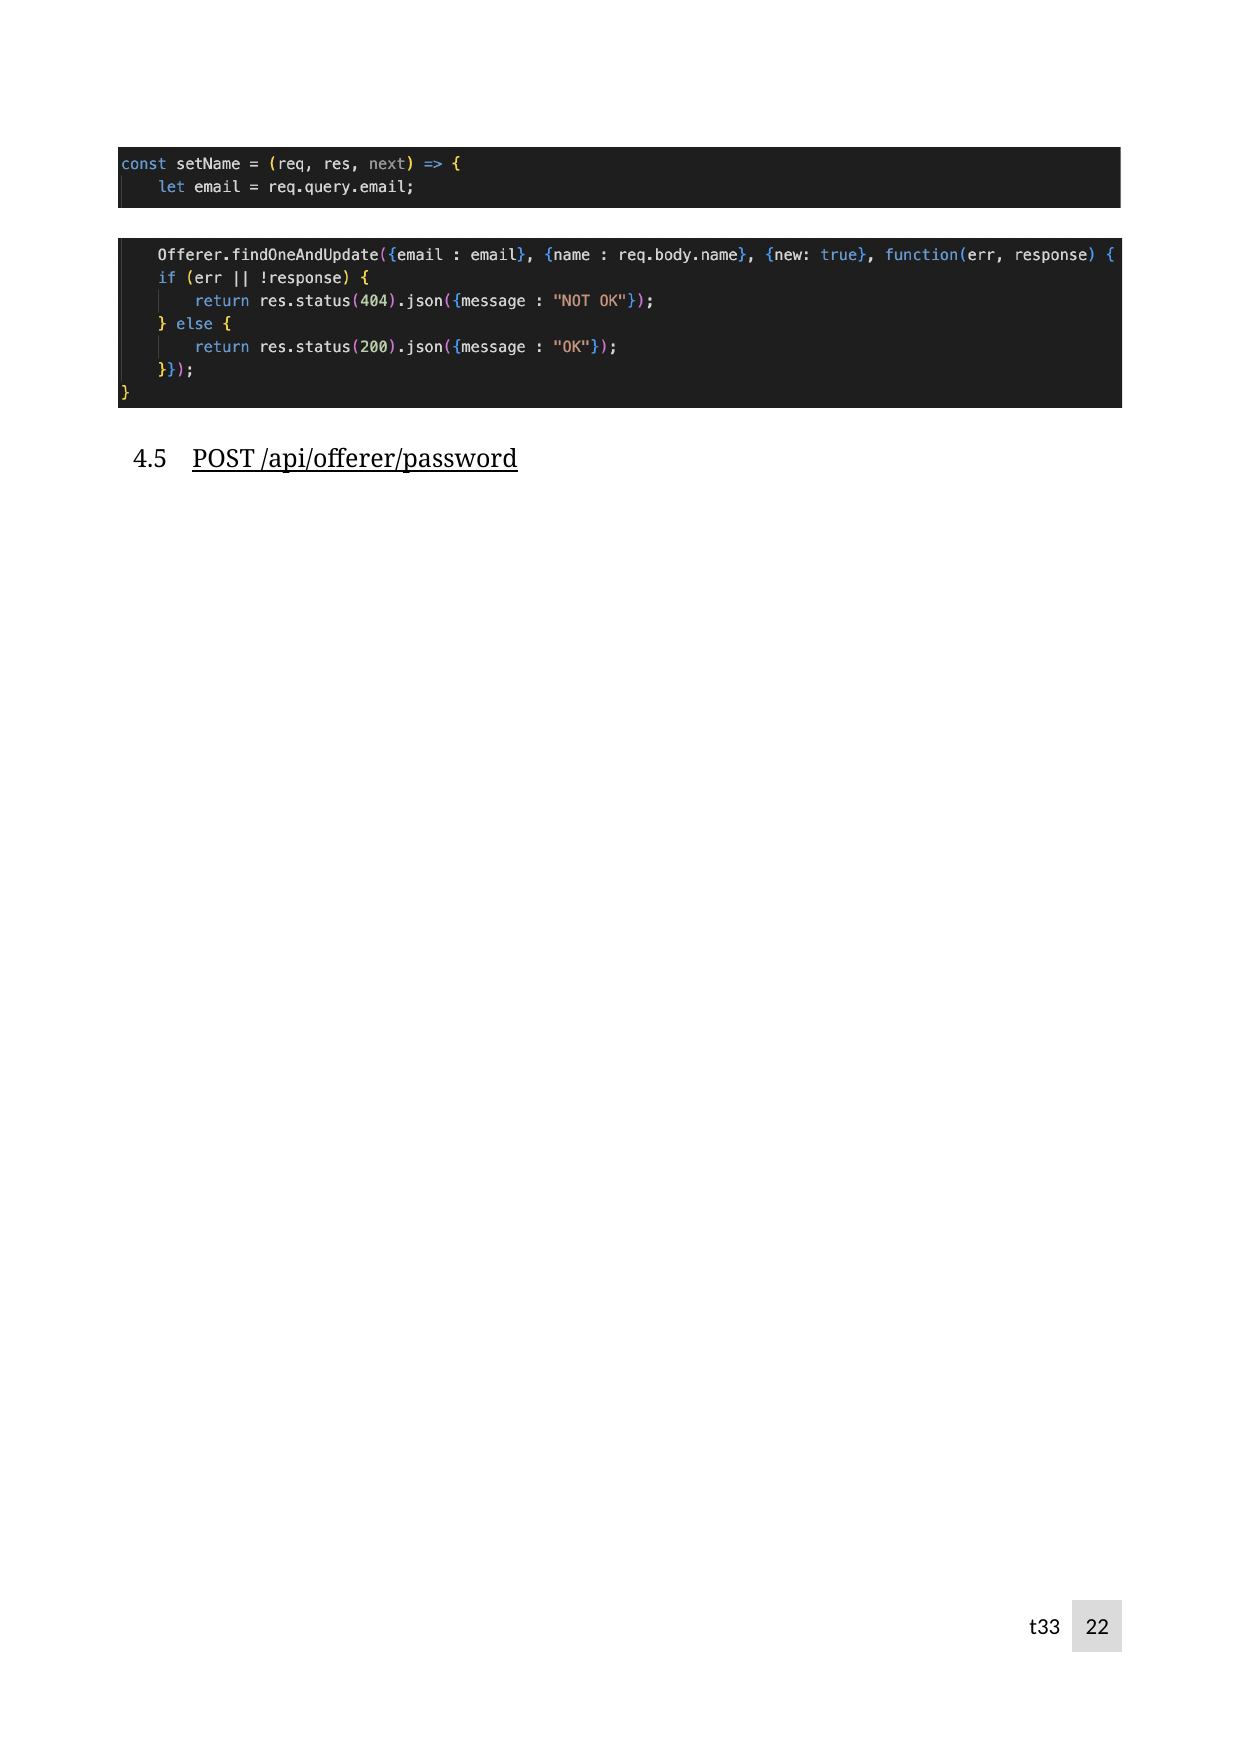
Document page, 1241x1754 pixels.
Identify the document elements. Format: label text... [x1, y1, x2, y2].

picture [118, 147, 1121, 208]
picture [118, 238, 1123, 408]
list POST /api/offerer/password [133, 441, 1122, 475]
